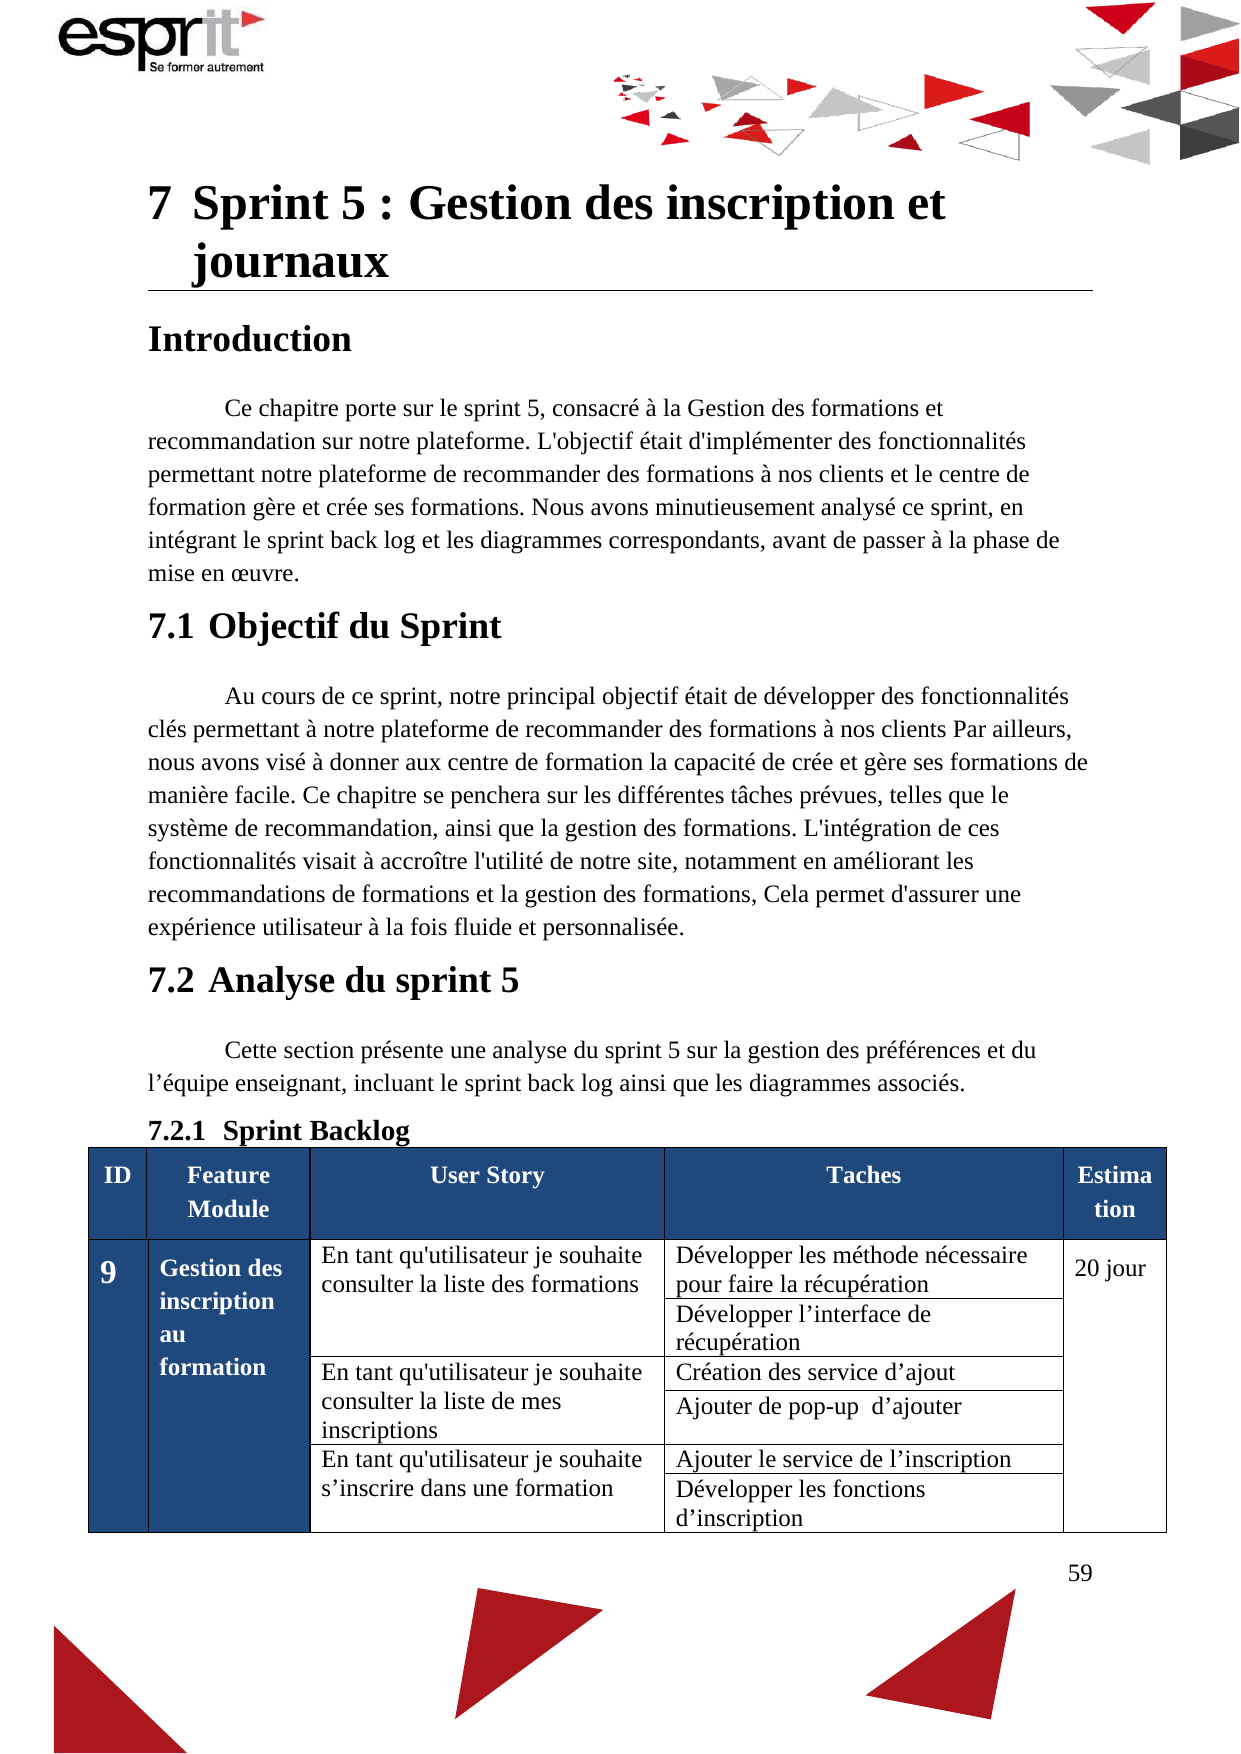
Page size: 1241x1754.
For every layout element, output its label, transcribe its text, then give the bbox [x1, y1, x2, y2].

subtitle Sprint Backlog [148, 1113, 1093, 1147]
subtitle Introduction [148, 316, 1093, 359]
table_cell En tant qu'utilisateur je souhaite s’inscrire dans une formation [311, 1445, 664, 1532]
picture [54, 7, 269, 75]
table_cell Ajouter de pop-up d’ajouter [665, 1391, 1063, 1443]
table_cell Développer les fonctions d’inscription [665, 1474, 1063, 1532]
table_cell En tant qu'utilisateur je souhaite consulter la liste des formations [311, 1240, 664, 1356]
table_cell Développer l’interface de récupération [665, 1299, 1063, 1356]
subtitle Objectif du Sprint [148, 604, 1093, 647]
text Ce chapitre porte sur le sprint 5, consacré à la Gestion des formations et recommandation sur notre plateforme. L'objectif était d'implémenter des fonctionnalités permettant notre plateforme de recommander des formations à nos clients et le centre de formation gère et crée ses formations. Nous avons minutieusement analysé ce sprint, en intégrant le sprint back log et les diagrammes correspondants, avant de passer à la phase de mise en œuvre. [148, 393, 1093, 587]
subtitle Sprint 5 : Gestion des inscription et journaux [148, 173, 1093, 290]
table_cell 20 jour [1064, 1240, 1166, 1532]
picture [613, 0, 1241, 167]
table_cell En tant qu'utilisateur je souhaite consulter la liste de mes inscriptions [311, 1357, 664, 1443]
table_header Taches [665, 1148, 1063, 1239]
table_cell 9 [89, 1240, 148, 1532]
text Au cours de ce sprint, notre principal objectif était de développer des fonctionnalités clés permettant à notre plateforme de recommander des formations à nos clients Par ailleurs, nous avons visé à donner aux centre de formation la capacité de crée et gère ses formations de manière facile. Ce chapitre se penchera sur les différentes tâches prévues, telles que le système de recommandation, ainsi que la gestion des formations. L'intégration de ces fonctionnalités visait à accroître l'utilité de notre site, notamment en améliorant les recommandations de formations et la gestion des formations, Cela permet d'assurer une expérience utilisateur à la fois fluide et personnalisée. [148, 681, 1093, 941]
table_header User Story [311, 1148, 664, 1239]
table_header Estimation [1064, 1148, 1166, 1239]
table_cell Gestion des inscription au formation [149, 1240, 309, 1532]
table_cell Création des service d’ajout [665, 1357, 1063, 1390]
table_cell Ajouter le service de l’inscription [665, 1445, 1063, 1473]
table_header Feature Module [147, 1148, 309, 1239]
subtitle Analyse du sprint 5 [148, 958, 1093, 1001]
text Cette section présente une analyse du sprint 5 sur la gestion des préférences et du l’équipe enseignant, incluant le sprint back log ainsi que les diagrammes associés. [148, 1035, 1093, 1097]
table_cell Développer les méthode nécessaire pour faire la récupération [665, 1240, 1063, 1298]
table_header ID [89, 1148, 146, 1239]
